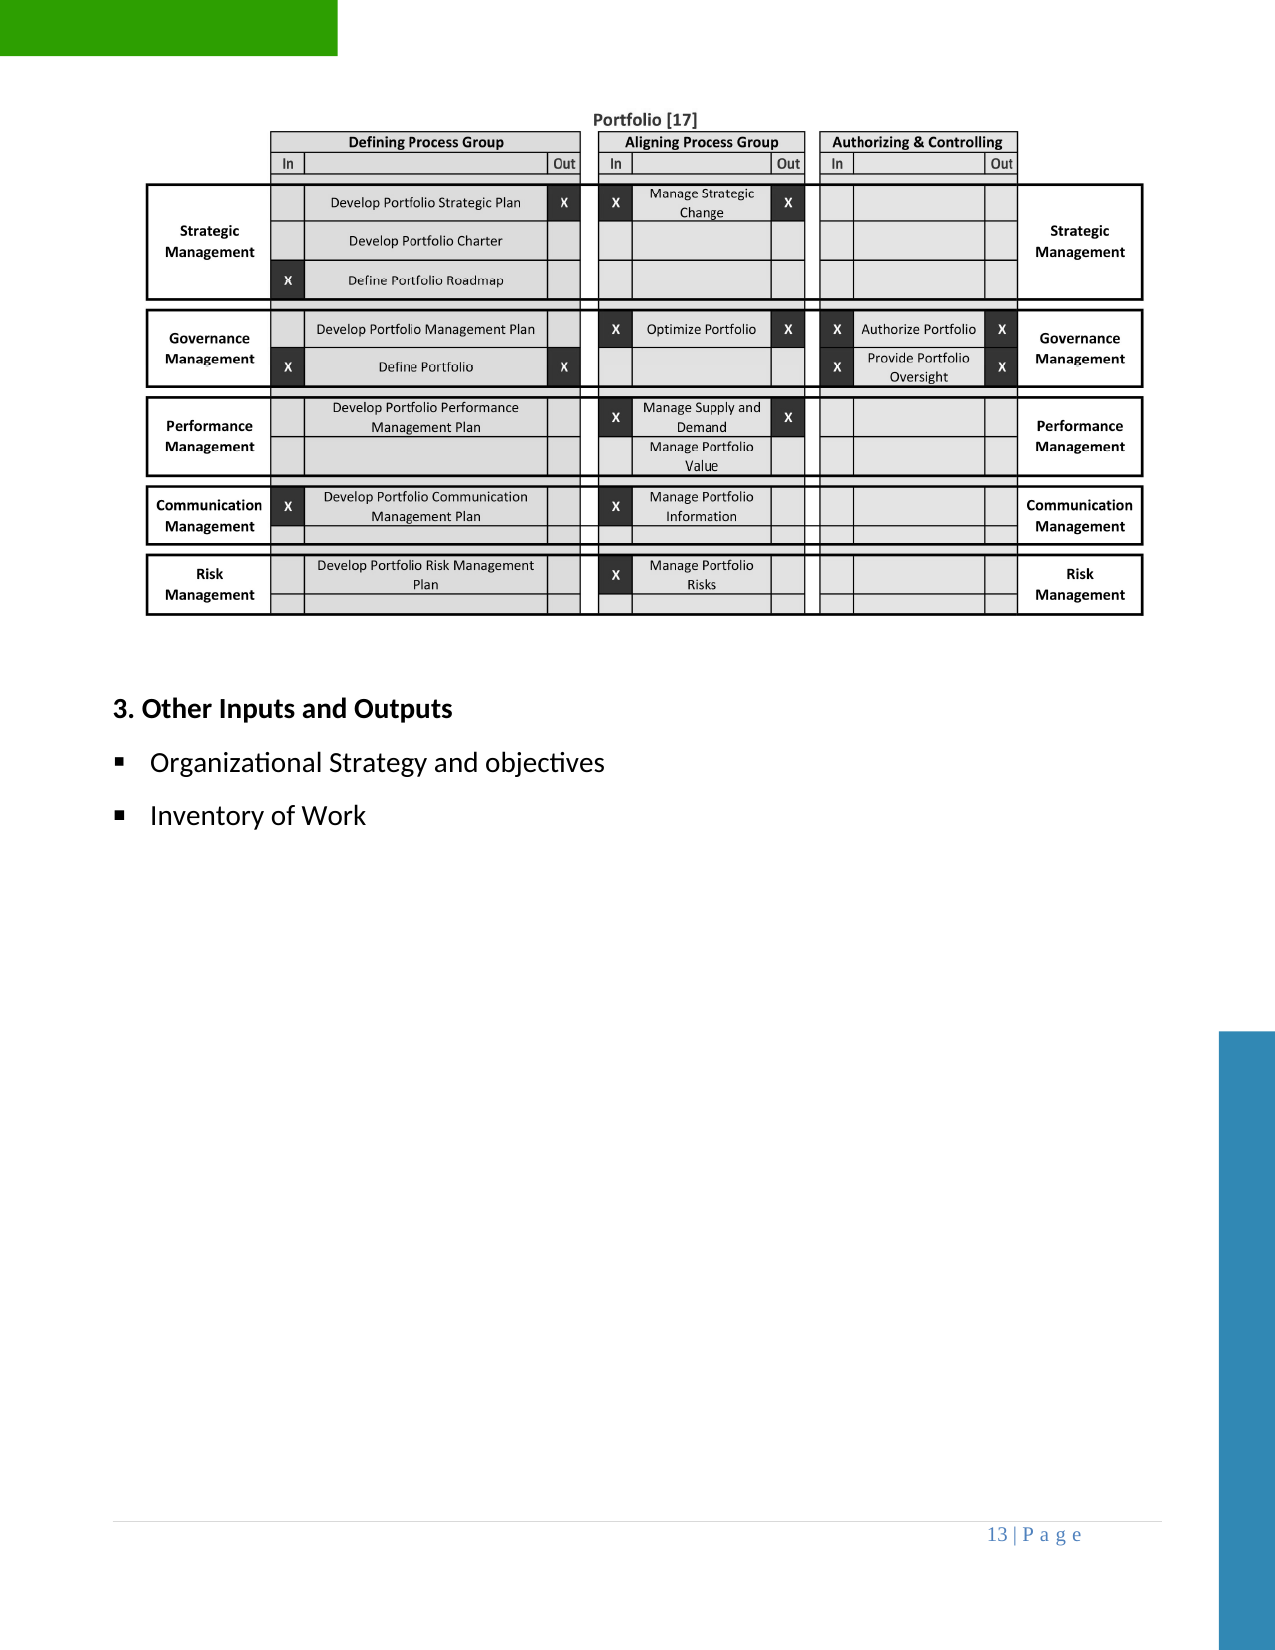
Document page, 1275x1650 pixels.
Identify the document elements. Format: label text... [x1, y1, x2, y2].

list Inventory of Work [112, 797, 1162, 833]
list Organizational Strategy and objectives [112, 744, 1162, 779]
text 3. Other Inputs and Outputs [112, 690, 1162, 726]
